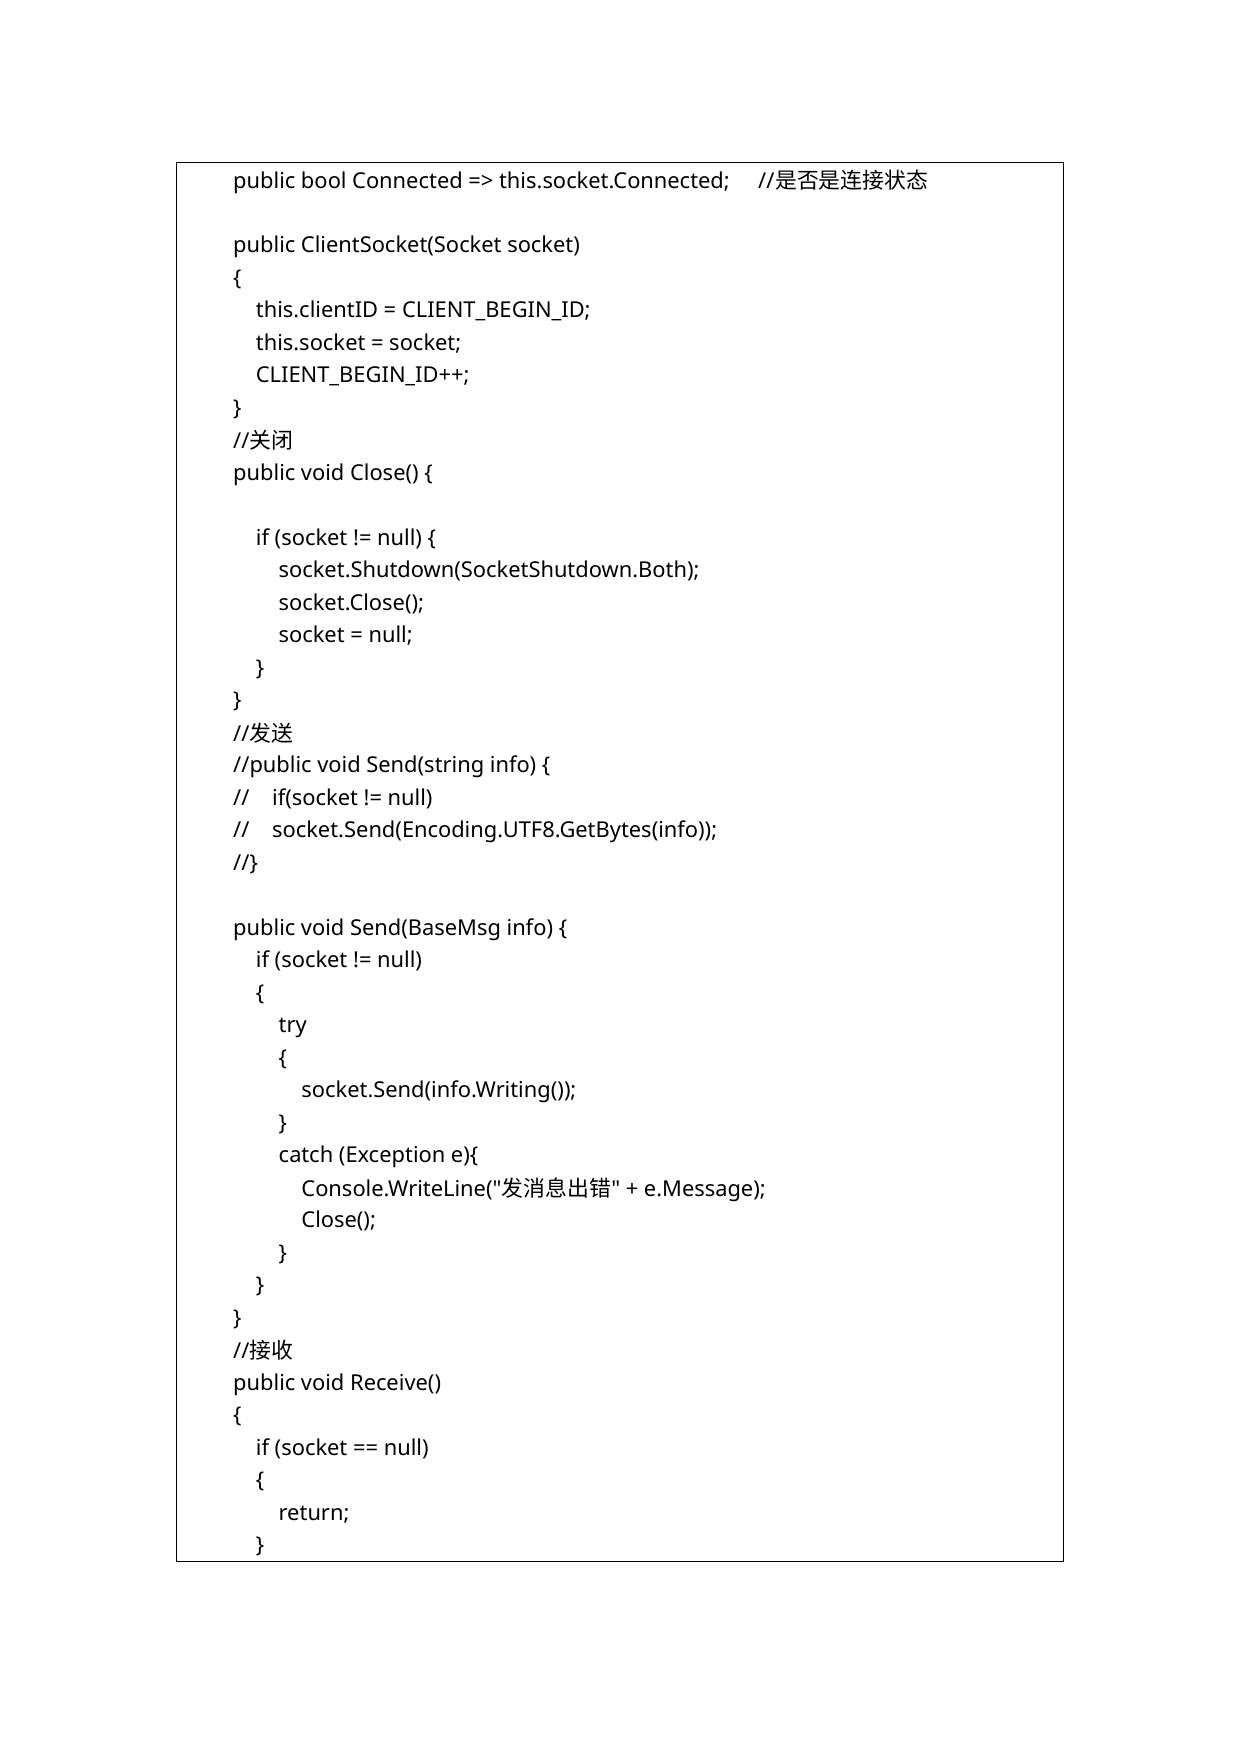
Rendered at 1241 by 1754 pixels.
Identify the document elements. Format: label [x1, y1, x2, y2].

table_header [177, 163, 1063, 1561]
